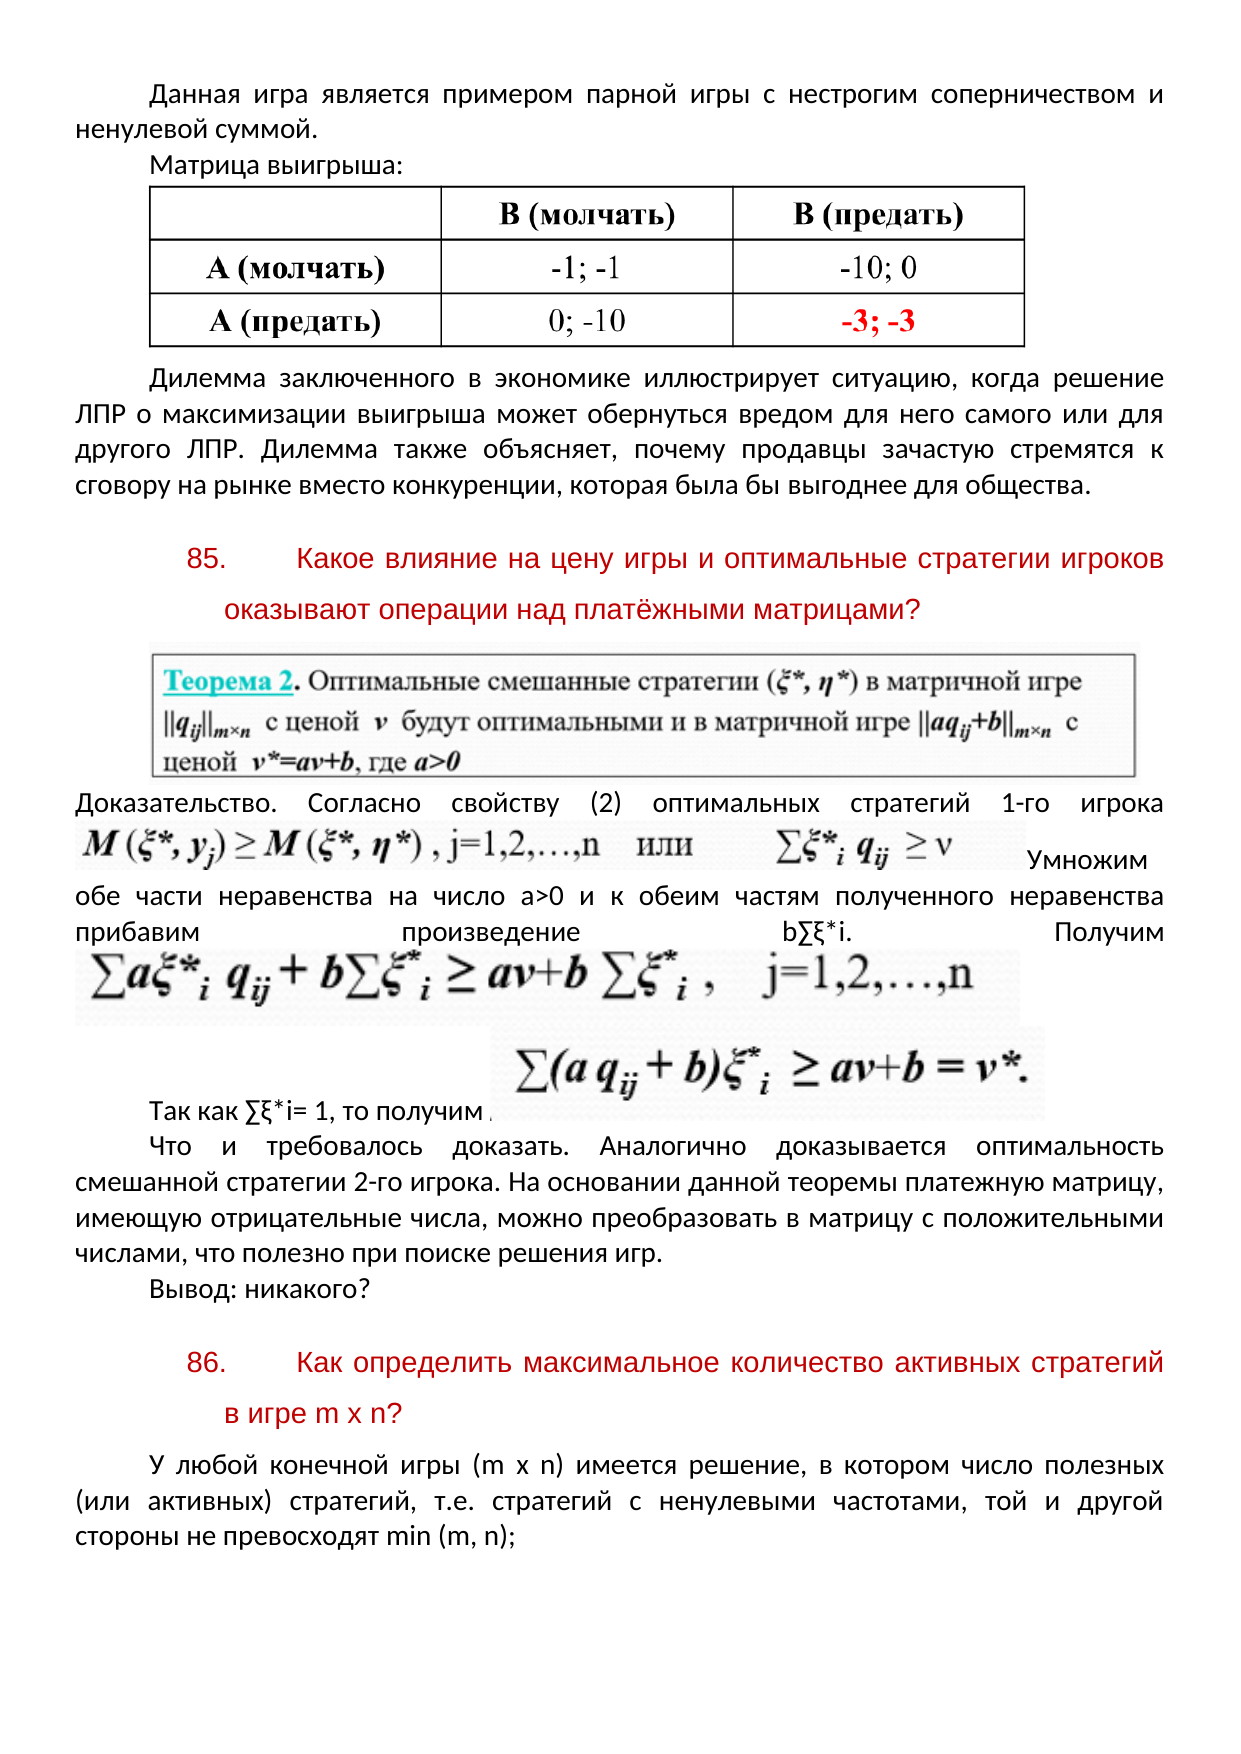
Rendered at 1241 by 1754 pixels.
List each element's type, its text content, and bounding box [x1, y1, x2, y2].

text Дилемма заключенного в экономике иллюстрирует ситуацию, когда решение ЛПР о максимизации выигрыша может обернуться вредом для него самого или для другого ЛПР. Дилемма также объясняет, почему продавцы зачастую стремятся к сговору на рынке вместо конкуренции, которая была бы выгоднее для общества. [75, 359, 1165, 502]
subtitle Какое влияние на цену игры и оптимальные стратегии игроков оказывают операции над платёжными матрицами? [186, 541, 1165, 625]
picture [75, 820, 1027, 870]
text У любой конечной игры (m x n) имеется решение, в котором число полезных (или активных) стратегий, т.е. стратегий с ненулевыми частотами, той и другой стороны не превосходят min (m, n); [75, 1446, 1165, 1553]
text Вывод: никакого? [75, 1270, 1165, 1306]
picture [148, 181, 1026, 359]
text Так как ∑ξ*i= 1, то получим [75, 1026, 1165, 1127]
text Данная игра является примером парной игры с нестрогим соперничеством и ненулевой суммой. [75, 75, 1165, 146]
text Матрица выигрыша: [75, 146, 1165, 182]
picture [148, 642, 1141, 785]
subtitle Как определить максимальное количество активных стратегий в игре m x n? [186, 1345, 1165, 1429]
text Что и требовалось доказать. Аналогично доказывается оптимальность смешанной стратегии 2-го игрока. На основании данной теоремы платежную матрицу, имеющую отрицательные числа, можно преобразовать в матрицу с положительными числами, что полезно при поиске решения игр. [75, 1127, 1165, 1270]
picture [75, 948, 1046, 1121]
